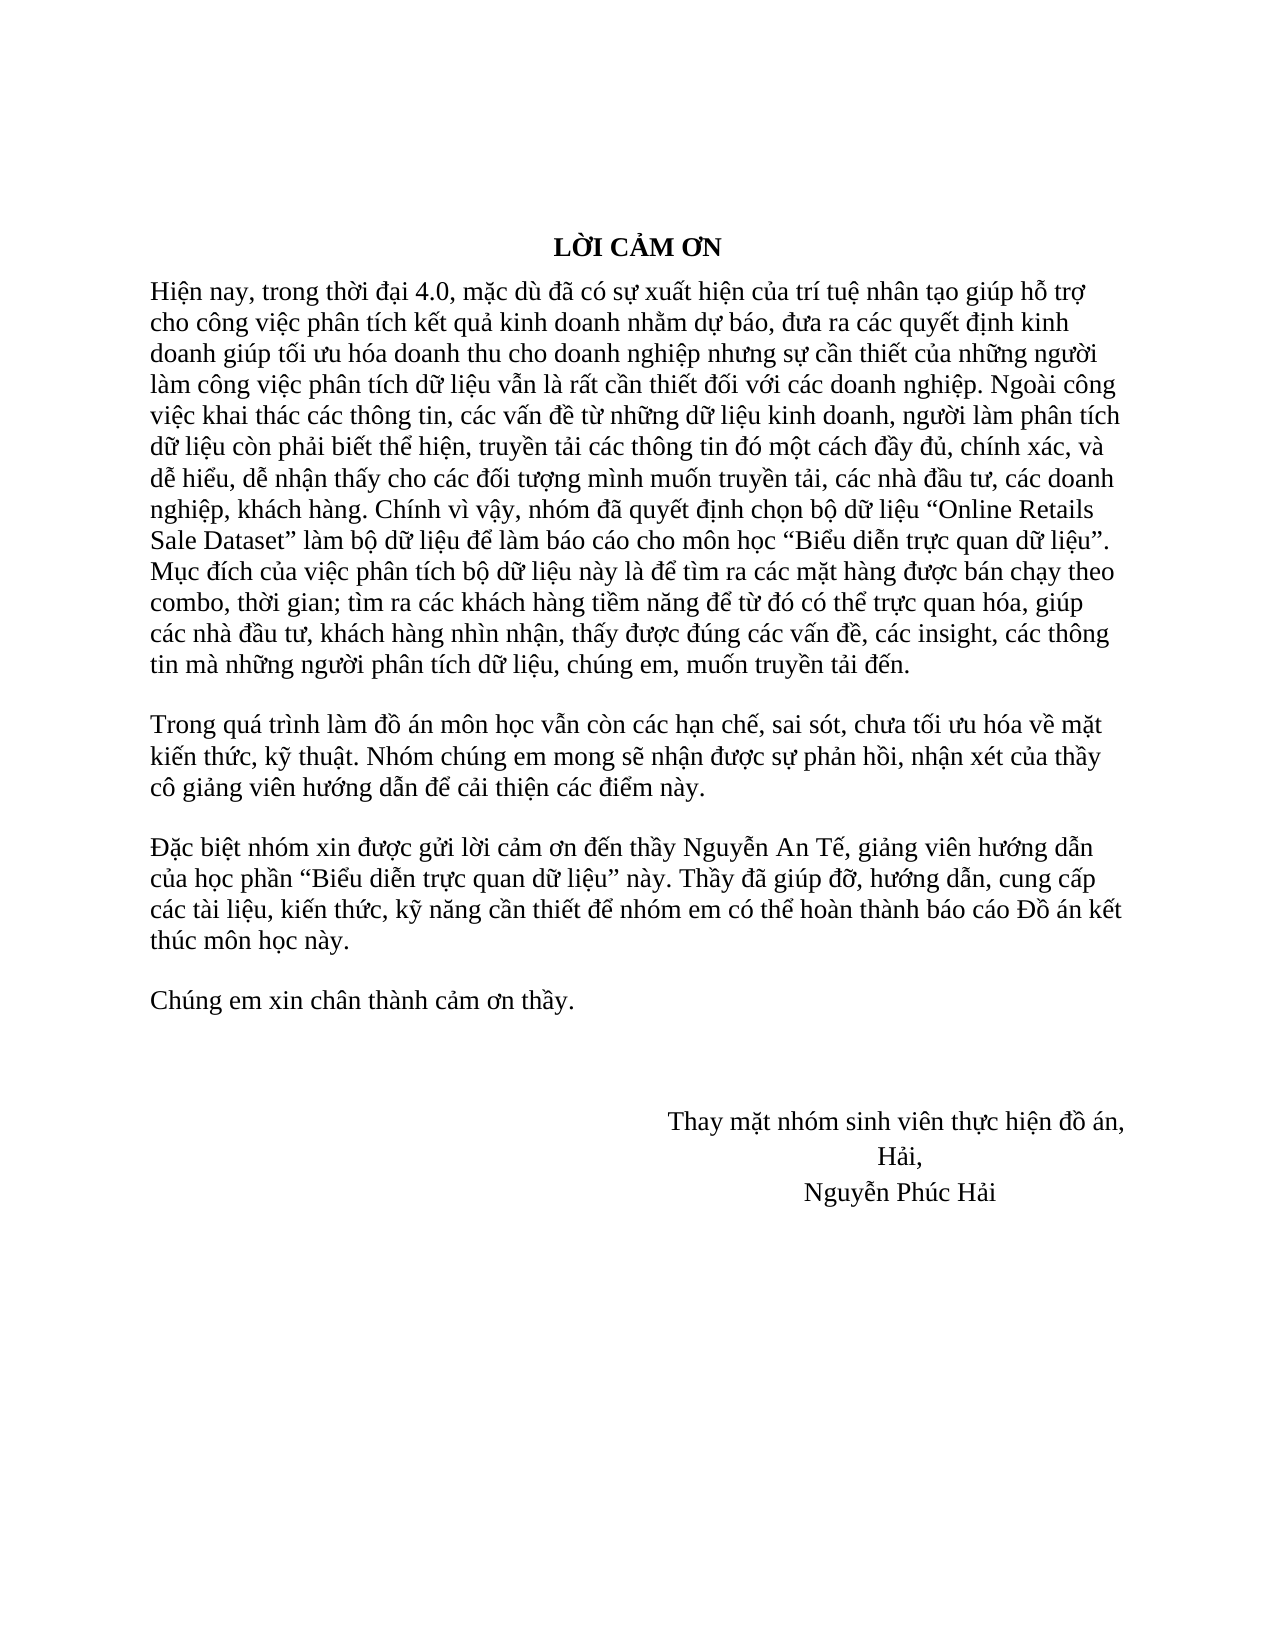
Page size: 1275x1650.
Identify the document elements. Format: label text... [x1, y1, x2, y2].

text Trong quá trình làm đồ án môn học vẫn còn các hạn chế, sai sót, chưa tối ưu hóa về mặt kiến thức, kỹ thuật. Nhóm chúng em mong sẽ nhận được sự phản hồi, nhận xét của thầy cô giảng viên hướng dẫn để cải thiện các điểm này. [150, 708, 1125, 802]
text Thay mặt nhóm sinh viên thực hiện đồ án, [150, 1104, 1125, 1136]
text Hiện nay, trong thời đại 4.0, mặc dù đã có sự xuất hiện của trí tuệ nhân tạo giúp hỗ trợ cho công việc phân tích kết quả kinh doanh nhằm dự báo, đưa ra các quyết định kinh doanh giúp tối ưu hóa doanh thu cho doanh nghiệp nhưng sự cần thiết của những người làm công việc phân tích dữ liệu vẫn là rất cần thiết đối với các doanh nghiệp. Ngoài công việc khai thác các thông tin, các vấn đề từ những dữ liệu kinh doanh, người làm phân tích dữ liệu còn phải biết thể hiện, truyền tải các thông tin đó một cách đầy đủ, chính xác, và dễ hiểu, dễ nhận thấy cho các đối tượng mình muốn truyền tải, các nhà đầu tư, các doanh nghiệp, khách hàng. Chính vì vậy, nhóm đã quyết định chọn bộ dữ liệu “Online Retails Sale Dataset” làm bộ dữ liệu để làm báo cáo cho môn học “Biểu diễn trực quan dữ liệu”. Mục đích của việc phân tích bộ dữ liệu này là để tìm ra các mặt hàng được bán chạy theo combo, thời gian; tìm ra các khách hàng tiềm năng để từ đó có thể trực quan hóa, giúp các nhà đầu tư, khách hàng nhìn nhận, thấy được đúng các vấn đề, các insight, các thông tin mà những người phân tích dữ liệu, chúng em, muốn truyền tải đến. [150, 275, 1125, 680]
text Nguyễn Phúc Hải [600, 1176, 1125, 1207]
text Hải, [675, 1140, 1125, 1171]
text Đặc biệt nhóm xin được gửi lời cảm ơn đến thầy Nguyễn An Tế, giảng viên hướng dẫn của học phần “Biểu diễn trực quan dữ liệu” này. Thầy đã giúp đỡ, hướng dẫn, cung cấp các tài liệu, kiến thức, kỹ năng cần thiết để nhóm em có thể hoàn thành báo cáo Đồ án kết thúc môn học này. [150, 831, 1125, 955]
text LỜI CẢM ƠN [150, 231, 1125, 262]
text Chúng em xin chân thành cảm ơn thầy. [150, 984, 1125, 1015]
